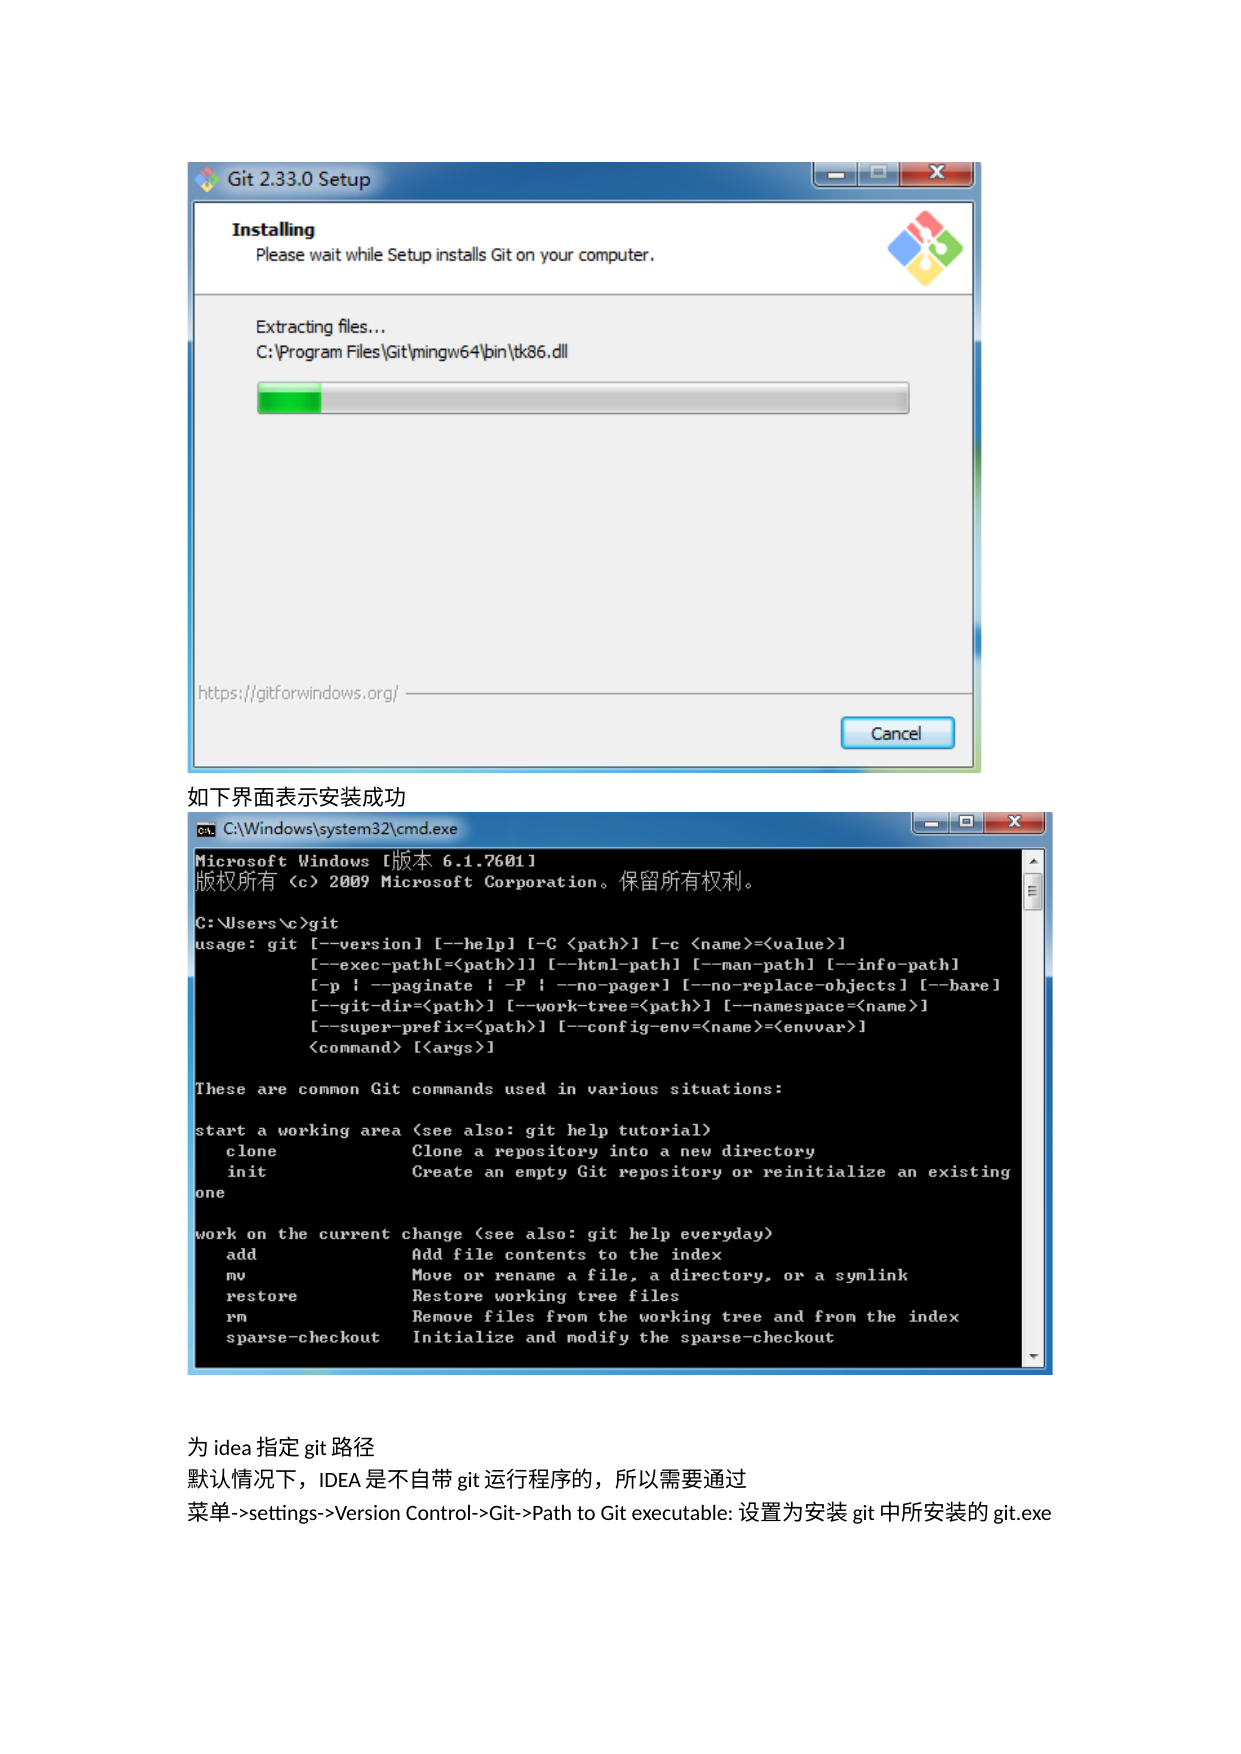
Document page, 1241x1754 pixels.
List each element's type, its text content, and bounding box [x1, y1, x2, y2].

text 为idea指定git路径 [187, 1429, 1053, 1462]
picture [187, 162, 982, 773]
text 默认情况下，IDEA是不自带git运行程序的，所以需要通过 菜单->settings->Version Control->Git->Path to Git executable: 设置为安装git中所安装的git.exe [187, 1462, 1053, 1527]
text 如下界面表示安装成功 [187, 779, 1053, 812]
picture [187, 812, 1053, 1375]
